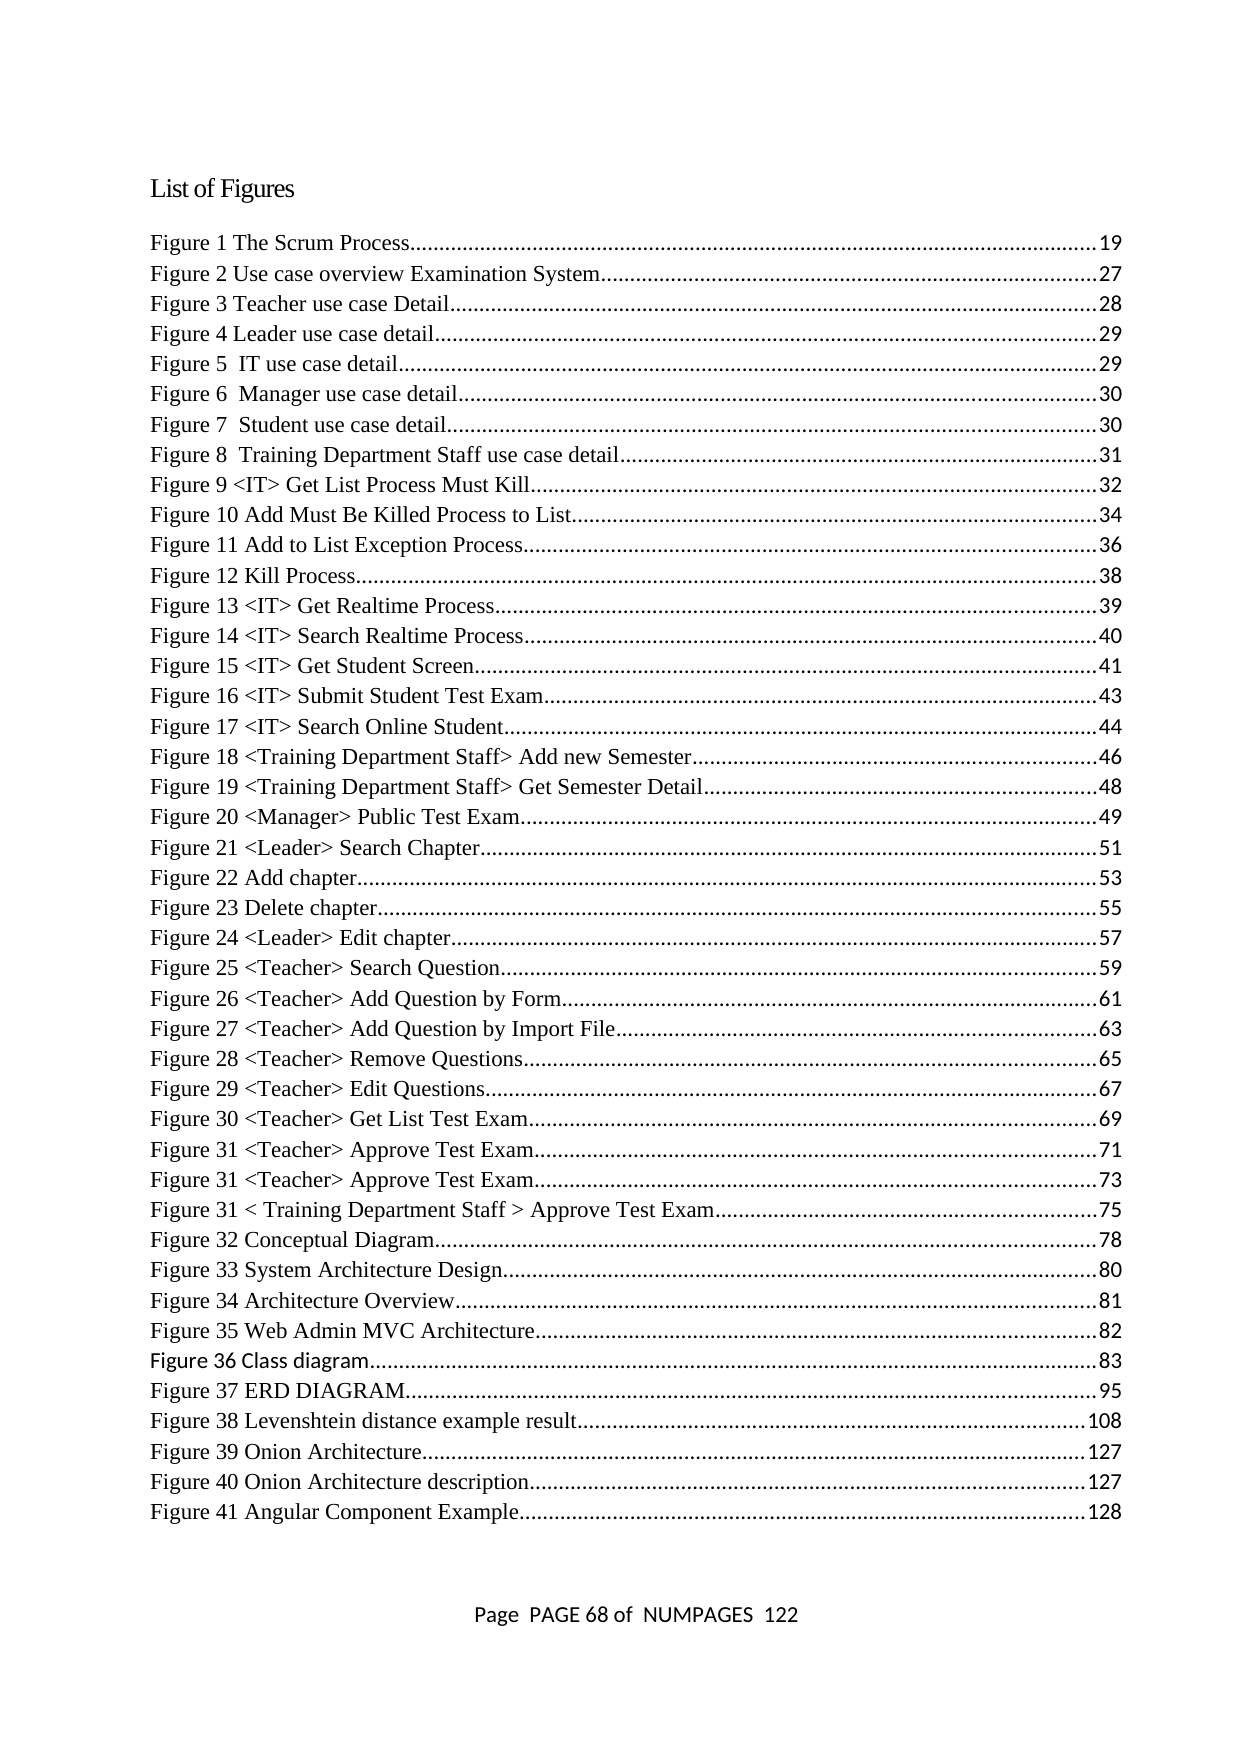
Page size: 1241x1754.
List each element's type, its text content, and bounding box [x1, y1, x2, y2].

text Figure 31 < Training Department Staff > Approve Test Exam 75 [150, 1195, 1123, 1223]
text Figure 23 Delete chapter 55 [150, 893, 1123, 921]
text Figure 15 <IT> Get Student Screen 41 [150, 651, 1123, 679]
text Figure 41 Angular Component Example 128 [150, 1497, 1123, 1525]
text Figure 14 <IT> Search Realtime Process 40 [150, 621, 1123, 649]
text Figure 39 Onion Architecture 127 [150, 1437, 1123, 1465]
text Figure 13 <IT> Get Realtime Process 39 [150, 591, 1123, 619]
text Figure 24 <Leader> Edit chapter 57 [150, 923, 1123, 951]
text Figure 27 <Teacher> Add Question by Import File 63 [150, 1014, 1123, 1042]
text Figure 32 Conceptual Diagram 78 [150, 1225, 1123, 1253]
text Figure 25 <Teacher> Search Question 59 [150, 953, 1123, 981]
text Figure 33 System Architecture Design 80 [150, 1256, 1123, 1283]
text Figure 40 Onion Architecture description 127 [150, 1467, 1123, 1495]
text Figure 28 <Teacher> Remove Questions 65 [150, 1044, 1123, 1072]
text Figure 36 Class diagram 83 [150, 1346, 1123, 1374]
text Figure 12 Kill Process 38 [150, 561, 1123, 589]
text Figure 26 <Teacher> Add Question by Form 61 [150, 984, 1123, 1012]
text Figure 5 IT use case detail 29 [150, 349, 1123, 377]
text Figure 34 Architecture Overview 81 [150, 1286, 1123, 1314]
title List of Figures [150, 172, 1123, 203]
text Figure 31 <Teacher> Approve Test Exam 71 [150, 1135, 1123, 1163]
text Figure 20 <Manager> Public Test Exam 49 [150, 802, 1123, 830]
text Figure 18 <Training Department Staff> Add new Semester 46 [150, 742, 1123, 770]
text Figure 4 Leader use case detail 29 [150, 319, 1123, 347]
text Figure 22 Add chapter 53 [150, 863, 1123, 891]
text Figure 3 Teacher use case Detail 28 [150, 289, 1123, 317]
text Figure 19 <Training Department Staff> Get Semester Detail 48 [150, 772, 1123, 800]
text Figure 38 Levenshtein distance example result 108 [150, 1407, 1123, 1434]
text Figure 1 The Scrum Process 19 [150, 228, 1123, 256]
text Figure 10 Add Must Be Killed Process to List 34 [150, 500, 1123, 528]
text Figure 31 <Teacher> Approve Test Exam 73 [150, 1165, 1123, 1193]
text Figure 11 Add to List Exception Process 36 [150, 531, 1123, 558]
text Figure 2 Use case overview Examination System 27 [150, 259, 1123, 287]
text Figure 6 Manager use case detail 30 [150, 379, 1123, 407]
text Figure 35 Web Admin MVC Architecture 82 [150, 1316, 1123, 1344]
text Figure 7 Student use case detail 30 [150, 410, 1123, 438]
text Figure 30 <Teacher> Get List Test Exam 69 [150, 1104, 1123, 1132]
text Figure 29 <Teacher> Edit Questions 67 [150, 1074, 1123, 1102]
text Figure 37 ERD DIAGRAM 95 [150, 1376, 1123, 1404]
text Figure 8 Training Department Staff use case detail 31 [150, 440, 1123, 468]
text Figure 21 <Leader> Search Chapter 51 [150, 833, 1123, 861]
text Figure 17 <IT> Search Online Student 44 [150, 712, 1123, 740]
text Figure 9 <IT> Get List Process Must Kill 32 [150, 470, 1123, 498]
text Figure 16 <IT> Submit Student Test Exam 43 [150, 682, 1123, 709]
